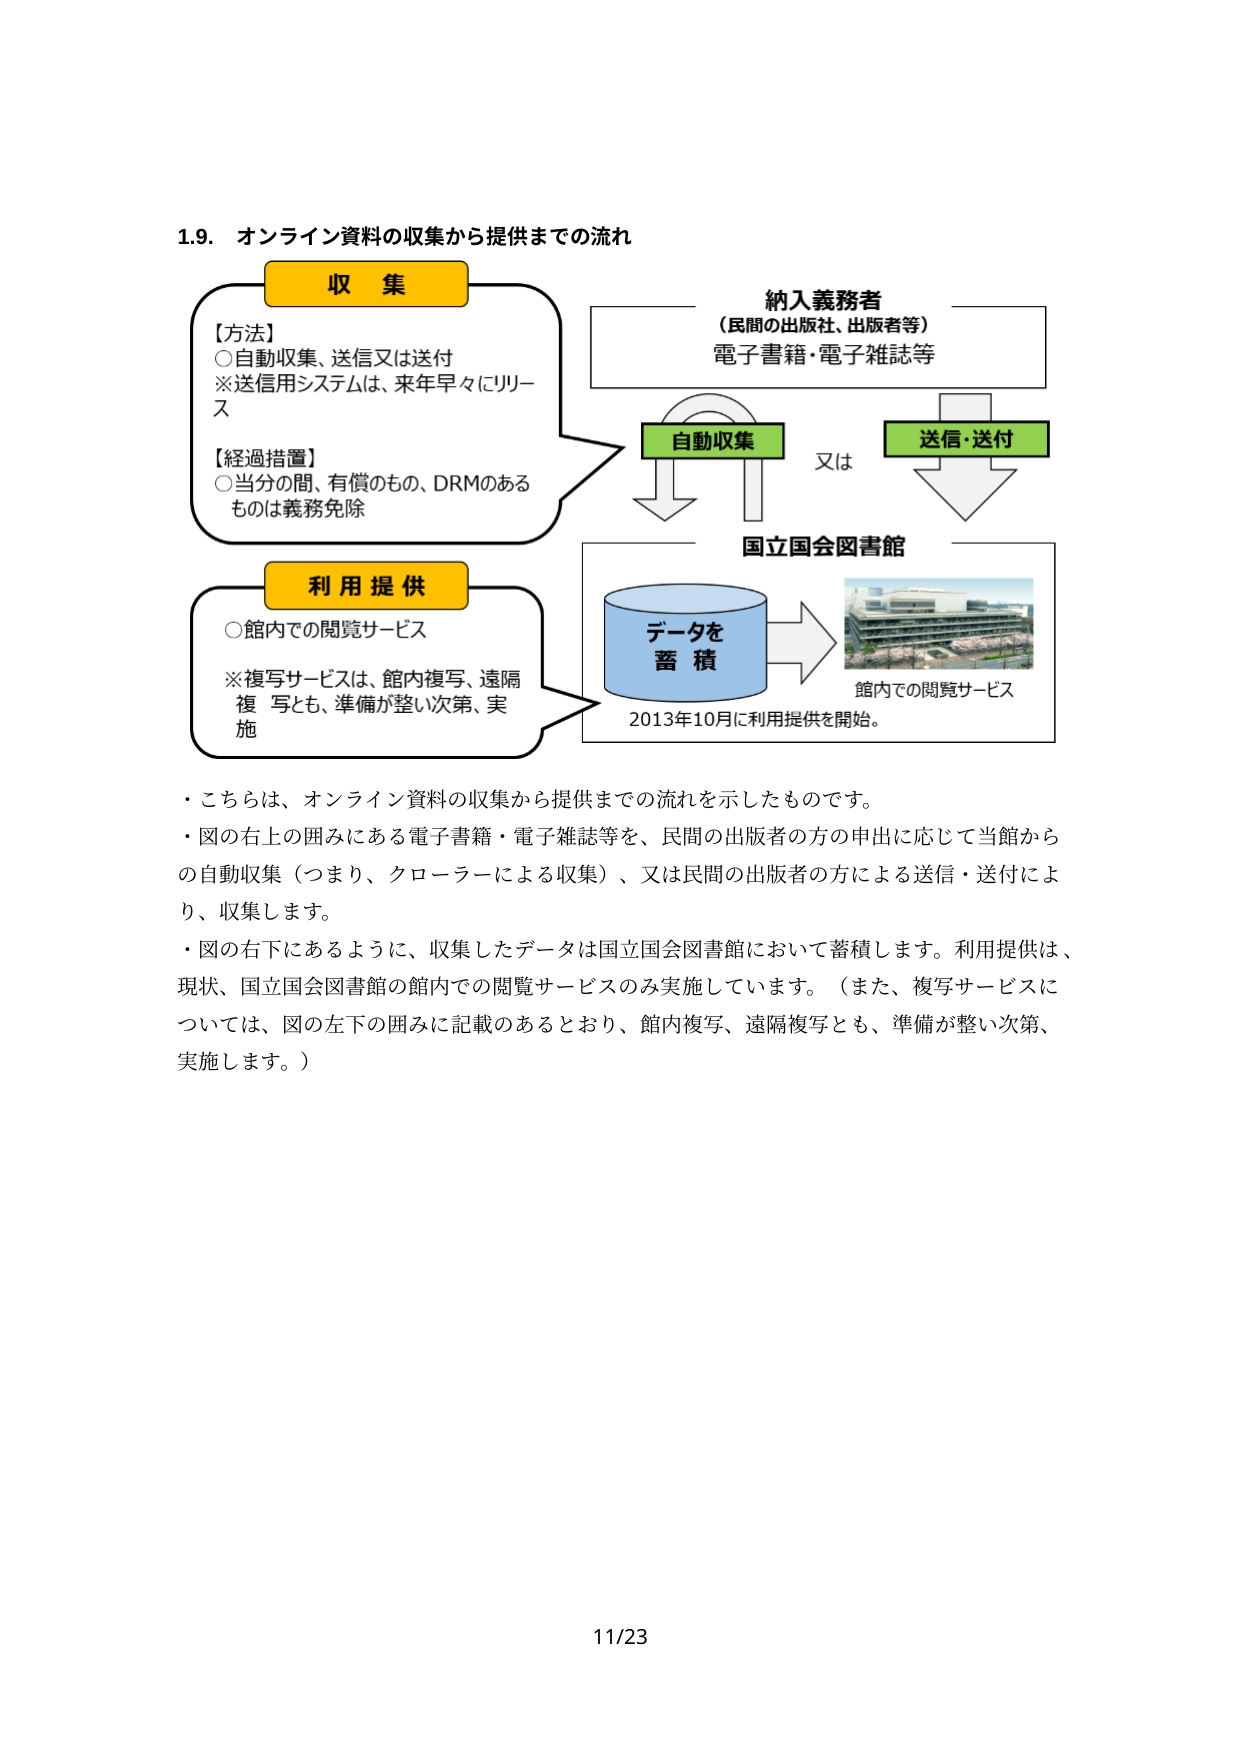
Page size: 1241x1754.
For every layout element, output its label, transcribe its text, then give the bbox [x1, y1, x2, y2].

picture [177, 254, 1063, 763]
text ・こちらは、オンライン資料の収集から提供までの流れを示したものです。 [177, 779, 1063, 817]
subtitle オンライン資料の収集から提供までの流れ [177, 217, 1063, 254]
text ・図の右下にあるように、収集したデータは国立国会図書館において蓄積します。利用提供は、現状、国立国会図書館の館内での閲覧サービスのみ実施しています。（また、複写サービスについては、図の左下の囲みに記載のあるとおり、館内複写、遠隔複写とも、準備が整い次第、実施します。） [177, 929, 1063, 1079]
text ・図の右上の囲みにある電子書籍・電子雑誌等を、民間の出版者の方の申出に応じて当館からの自動収集（つまり、クローラーによる収集）、又は民間の出版者の方による送信・送付により、収集します。 [177, 817, 1063, 929]
